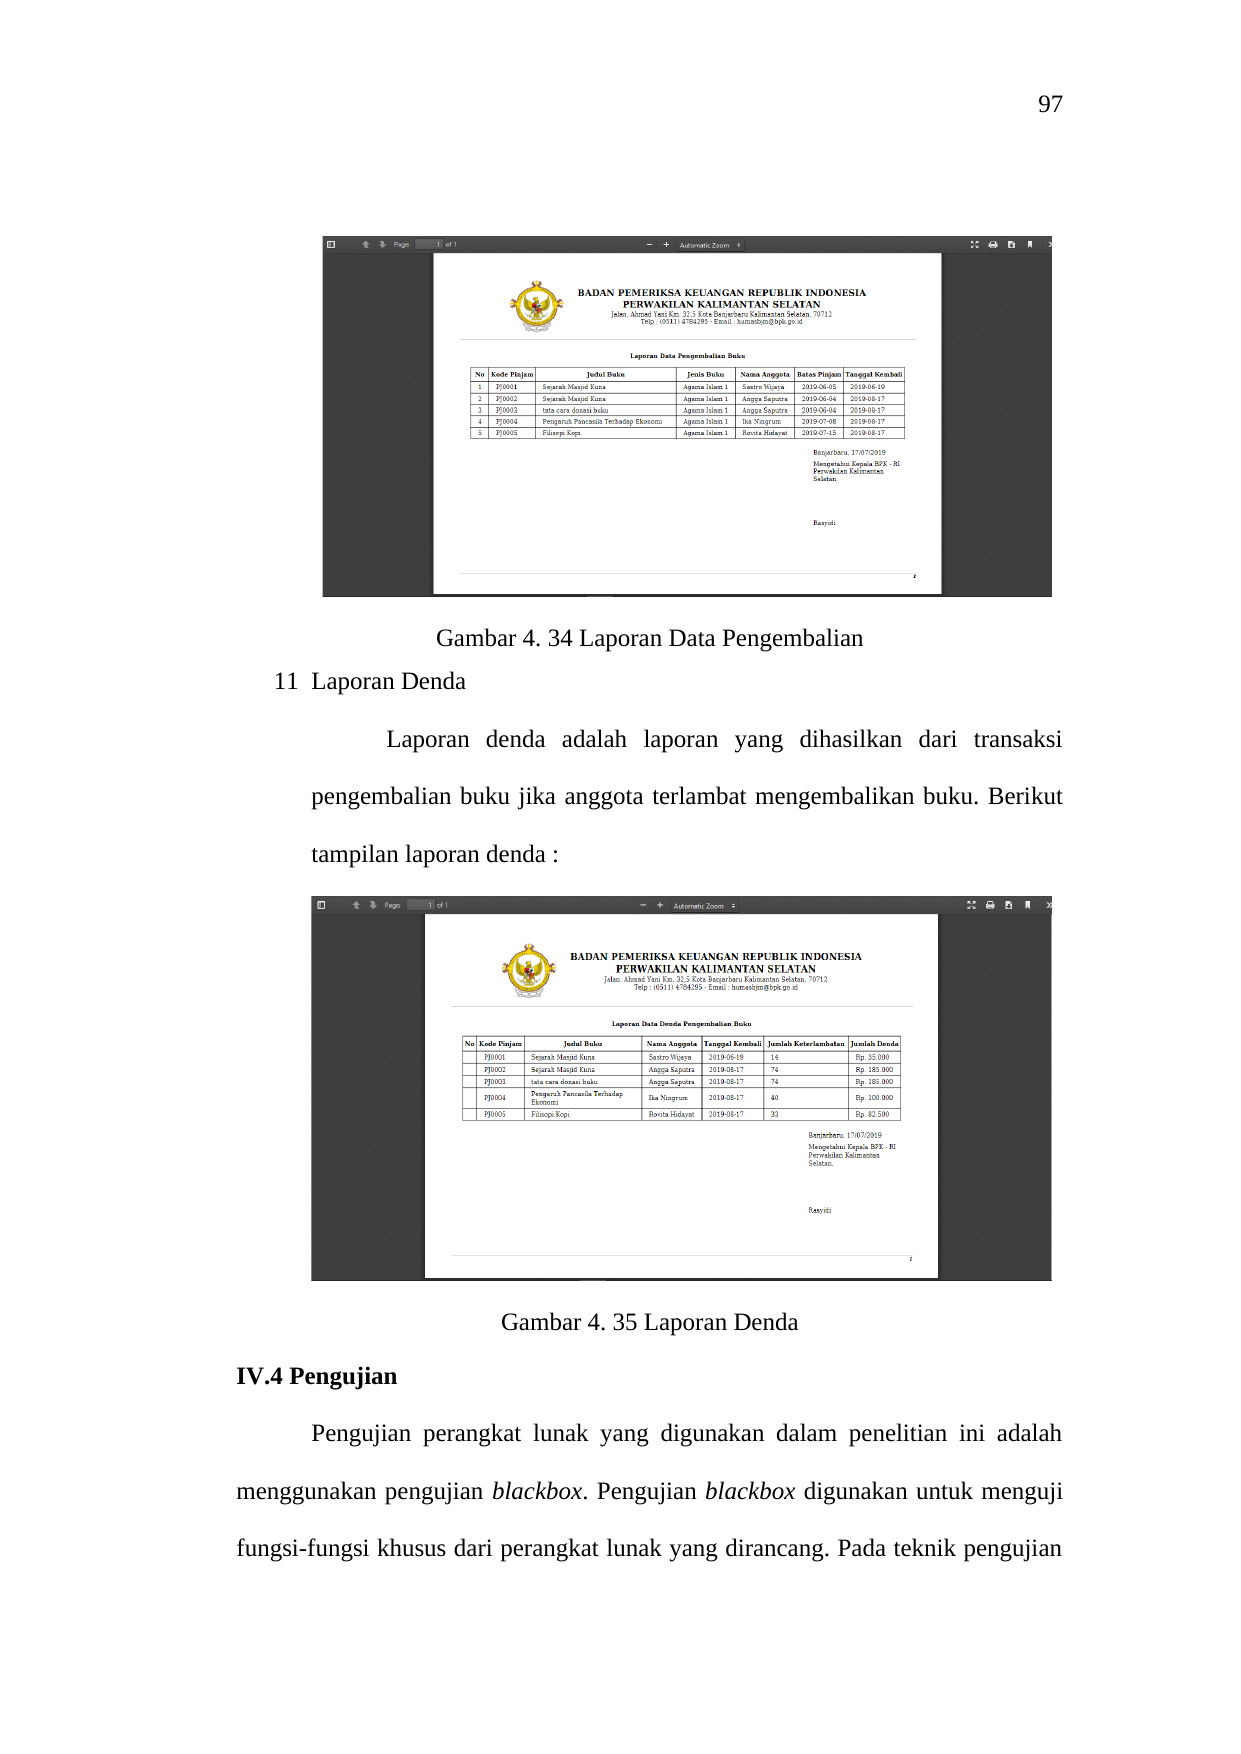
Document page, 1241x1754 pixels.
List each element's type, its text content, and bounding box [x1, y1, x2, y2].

picture [311, 896, 1052, 1281]
picture [322, 236, 1052, 597]
subtitle Pengujian [236, 1361, 1063, 1390]
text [236, 1418, 1063, 1562]
list Laporan Denda [274, 666, 1063, 695]
list Laporan denda adalah laporan yang dihasilkan dari transaksi pengembalian buku jika anggota terlambat mengembalikan buku. Berikut tampilan laporan denda : [311, 724, 1063, 868]
